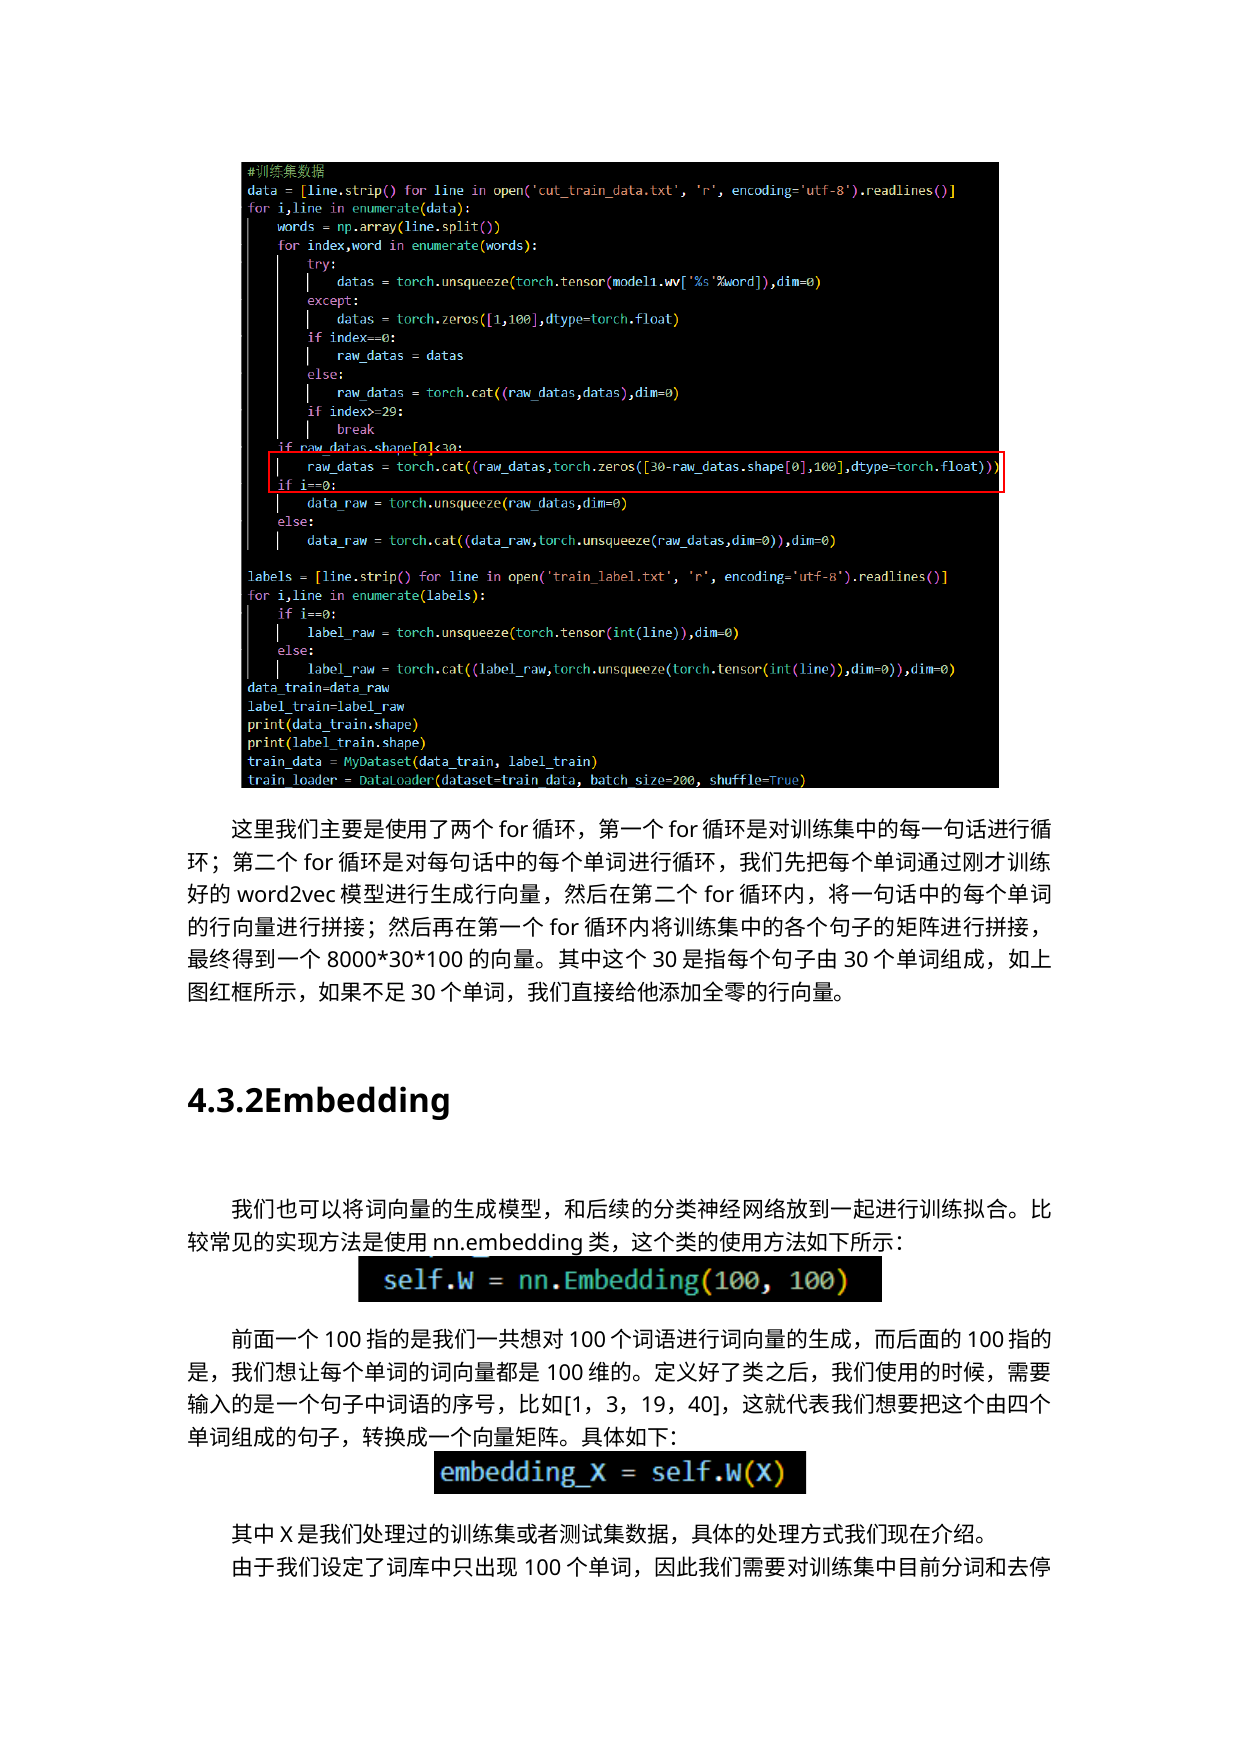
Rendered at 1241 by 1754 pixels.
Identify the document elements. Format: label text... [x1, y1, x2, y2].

picture [434, 1451, 807, 1494]
picture [358, 1256, 882, 1302]
text 这里我们主要是使用了两个for循环，第一个for循环是对训练集中的每一句话进行循环；第二个for循环是对每句话中的每个单词进行循环，我们先把每个单词通过刚才训练好的word2vec模型进行生成行向量，然后在第二个for循环内，将一句话中的每个单词的行向量进行拼接；然后再在第一个for循环内将训练集中的各个句子的矩阵进行拼接，最终得到一个8000*30*100的向量。其中这个30是指每个句子由30个单词组成，如上图红框所示，如果不足30个单词，我们直接给他添加全零的行向量。 [187, 812, 1053, 1007]
picture [241, 162, 999, 788]
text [187, 1549, 1053, 1582]
text 前面一个100指的是我们一共想对100个词语进行词向量的生成，而后面的100指的是，我们想让每个单词的词向量都是100维的。定义好了类之后，我们使用的时候，需要输入的是一个句子中词语的序号，比如[1，3，19，40]，这就代表我们想要把这个由四个单词组成的句子，转换成一个向量矩阵。具体如下： [187, 1322, 1053, 1452]
subtitle 4.3.2Embedding [187, 1067, 1053, 1132]
text 其中X是我们处理过的训练集或者测试集数据，具体的处理方式我们现在介绍。 [187, 1517, 1053, 1549]
text 我们也可以将词向量的生成模型，和后续的分类神经网络放到一起进行训练拟合。比较常见的实现方法是使用nn.embedding类，这个类的使用方法如下所示： [187, 1192, 1053, 1257]
picture [270, 453, 999, 491]
